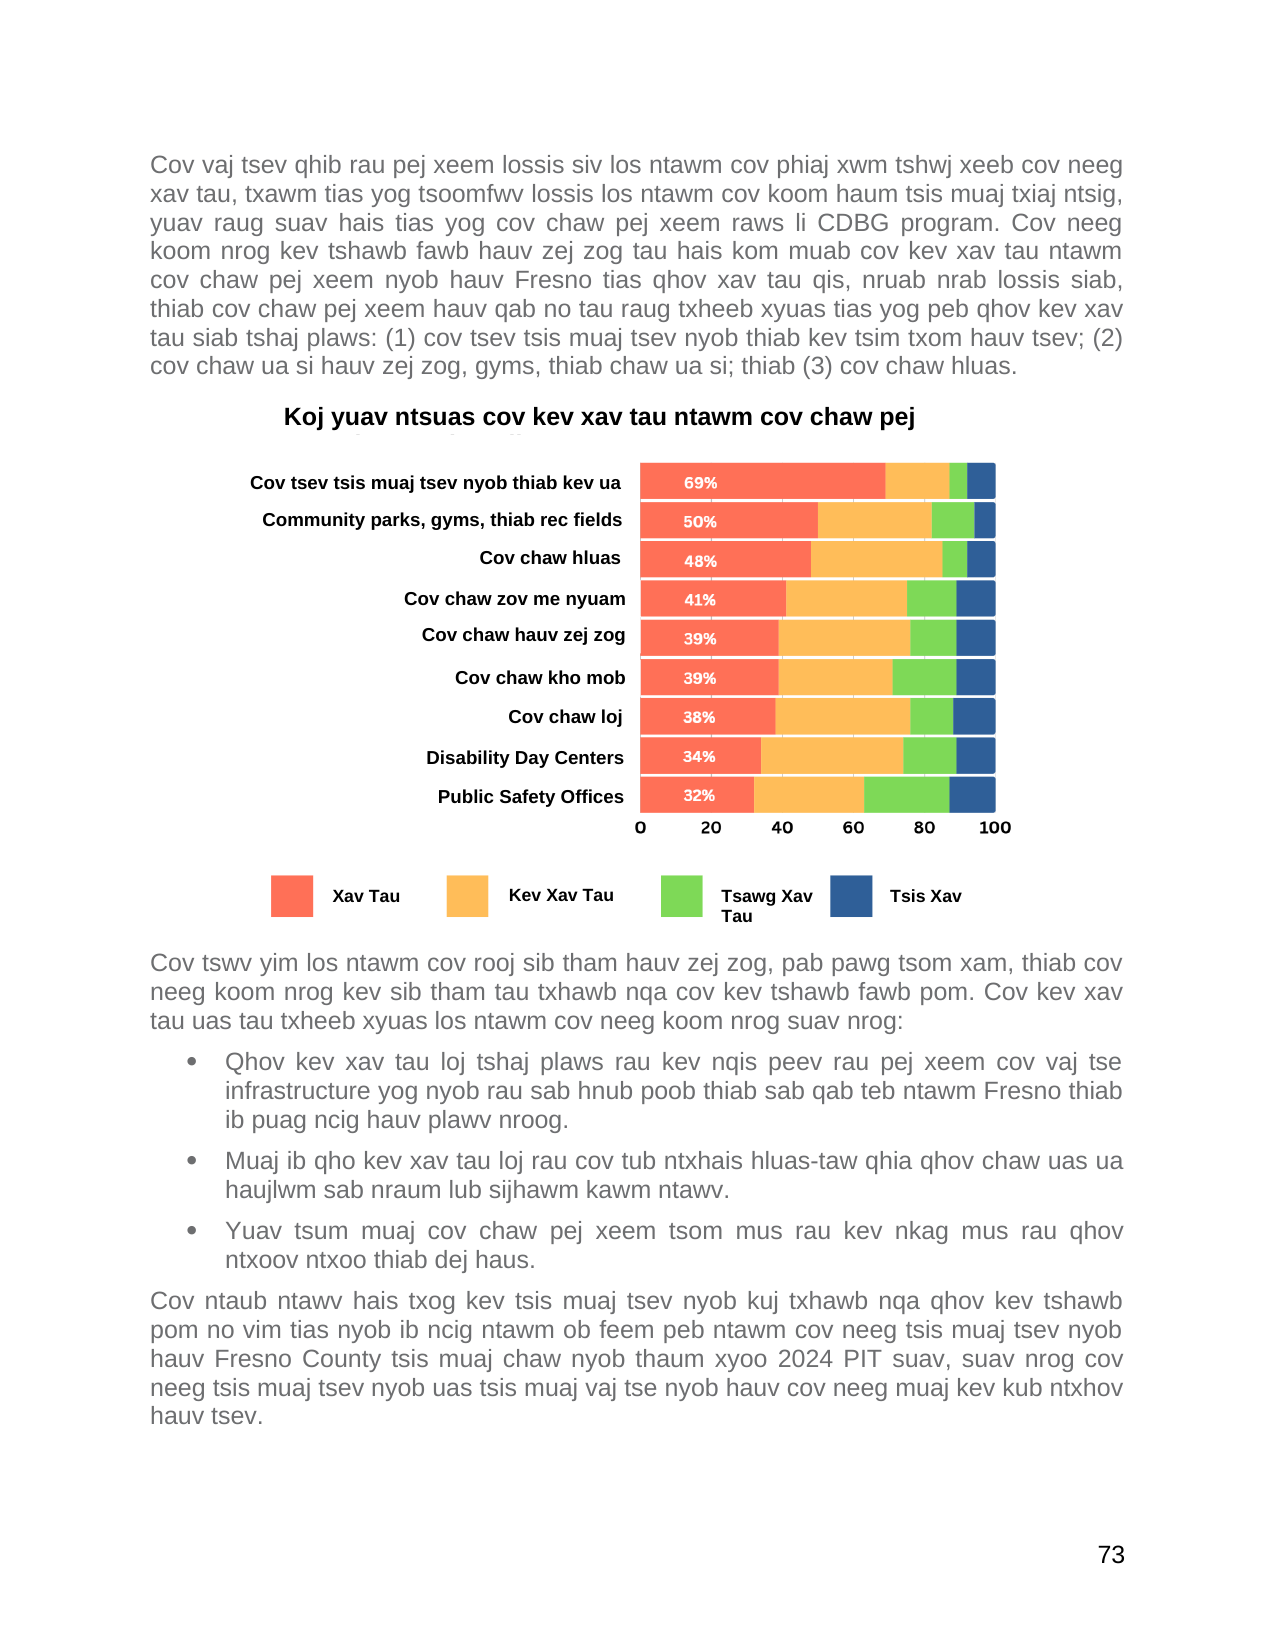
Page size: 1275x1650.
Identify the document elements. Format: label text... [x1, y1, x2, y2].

text Cov tswv yim los ntawm cov rooj sib tham hauv zej zog, pab pawg tsom xam, thiab cov neeg koom nrog kev sib tham tau txhawb nqa cov kev tshawb fawb pom. Cov kev xav tau uas tau txheeb xyuas los ntawm cov neeg koom nrog suav nrog: [150, 948, 1125, 1035]
list Muaj ib qho kev xav tau loj rau cov tub ntxhais hluas-taw qhia qhov chaw uas ua haujlwm sab nraum lub sijhawm kawm ntawv. [187, 1146, 1125, 1204]
picture [255, 392, 1020, 936]
list Yuav tsum muaj cov chaw pej xeem tsom mus rau kev nkag mus rau qhov ntxoov ntxoo thiab dej haus. [187, 1216, 1125, 1274]
text Cov vaj tsev qhib rau pej xeem lossis siv los ntawm cov phiaj xwm tshwj xeeb cov neeg xav tau, txawm tias yog tsoomfwv lossis los ntawm cov koom haum tsis muaj txiaj ntsig, yuav raug suav hais tias yog cov chaw pej xeem raws li CDBG program. Cov neeg koom nrog kev tshawb fawb hauv zej zog tau hais kom muab cov kev xav tau ntawm cov chaw pej xeem nyob hauv Fresno tias qhov xav tau qis, nruab nrab lossis siab, thiab cov chaw pej xeem hauv qab no tau raug txheeb xyuas tias yog peb qhov kev xav tau siab tshaj plaws: (1) cov tsev tsis muaj tsev nyob thiab kev tsim txom hauv tsev; (2) cov chaw ua si hauv zej zog, gyms, thiab chaw ua si; thiab (3) cov chaw hluas. [150, 150, 1125, 380]
list Qhov kev xav tau loj tshaj plaws rau kev nqis peev rau pej xeem cov vaj tse infrastructure yog nyob rau sab hnub poob thiab sab qab teb ntawm Fresno thiab ib puag ncig hauv plawv nroog. [187, 1047, 1125, 1133]
text Cov ntaub ntawv hais txog kev tsis muaj tsev nyob kuj txhawb nqa qhov kev tshawb pom no vim tias nyob ib ncig ntawm ob feem peb ntawm cov neeg tsis muaj tsev nyob hauv Fresno County tsis muaj chaw nyob thaum xyoo 2024 PIT suav, suav nrog cov neeg tsis muaj tsev nyob uas tsis muaj vaj tse nyob hauv cov neeg muaj kev kub ntxhov hauv tsev. [150, 1286, 1125, 1430]
